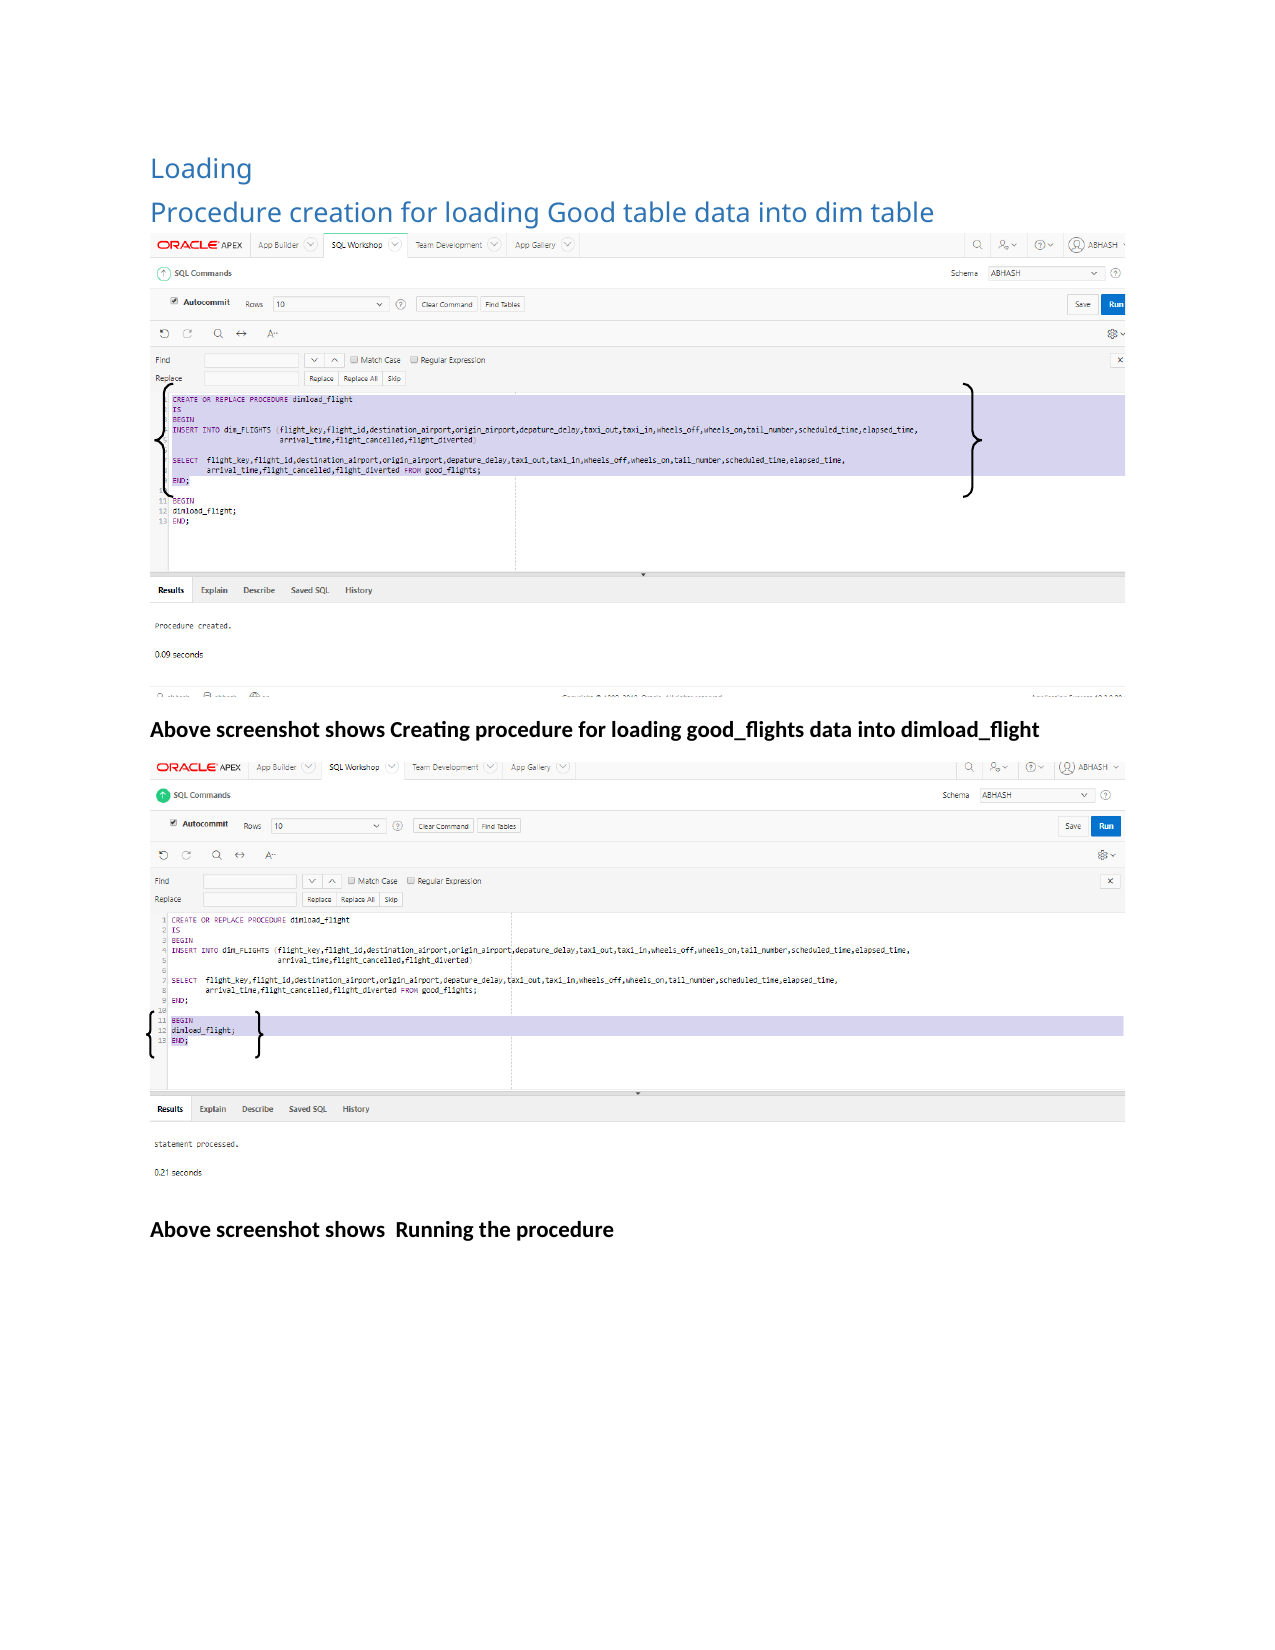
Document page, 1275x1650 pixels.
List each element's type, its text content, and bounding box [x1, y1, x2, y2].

text Above screenshot shows Creating procedure for loading good_flights data into dimload_flight [150, 715, 1125, 743]
text Above screenshot shows Running the procedure [150, 1215, 1125, 1243]
picture [150, 233, 1125, 697]
picture [150, 762, 1125, 1196]
subtitle Procedure creation for loading Good table data into dim table [150, 194, 1125, 231]
subtitle Loading [150, 150, 1125, 187]
